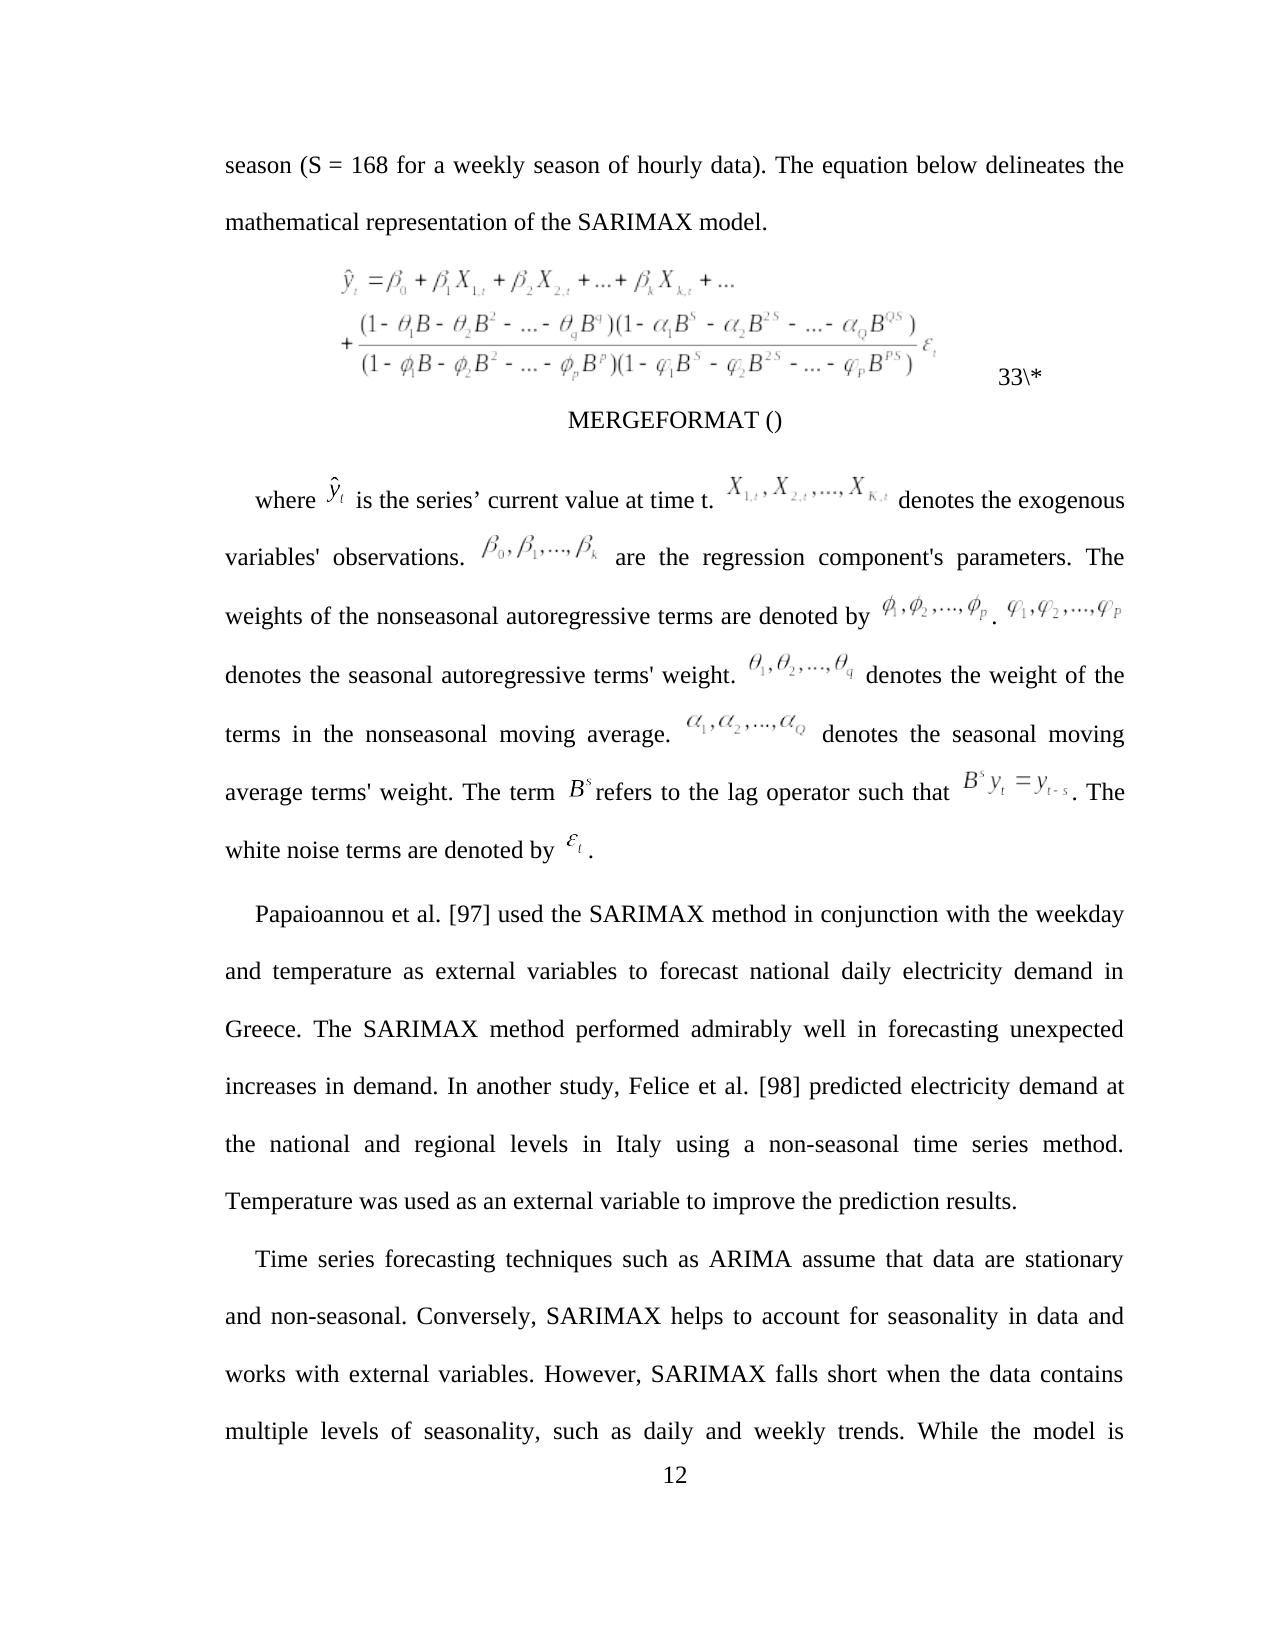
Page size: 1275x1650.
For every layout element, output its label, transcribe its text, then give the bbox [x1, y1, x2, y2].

text Papaioannou et al. [97] used the SARIMAX method in conjunction with the weekday and temperature as external variables to forecast national daily electricity demand in Greece. The SARIMAX method performed admirably well in forecasting unexpected increases in demand. In another study, Felice et al. [98] predicted electricity demand at the national and regional levels in Italy using a non-seasonal time series method. Temperature was used as an external variable to improve the prediction results. [225, 899, 1125, 1215]
text where is the series’ current value at time t. denotes the exogenous variables' observations. are the regression component's parameters. The weights of the nonseasonal autoregressive terms are denoted by . denotes the seasonal autoregressive terms' weight. denotes the weight of the terms in the nonseasonal moving average. denotes the seasonal moving average terms' weight. The term refers to the lag operator such that . The white noise terms are denoted by . [225, 469, 1125, 863]
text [225, 150, 1125, 236]
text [225, 1244, 1125, 1445]
